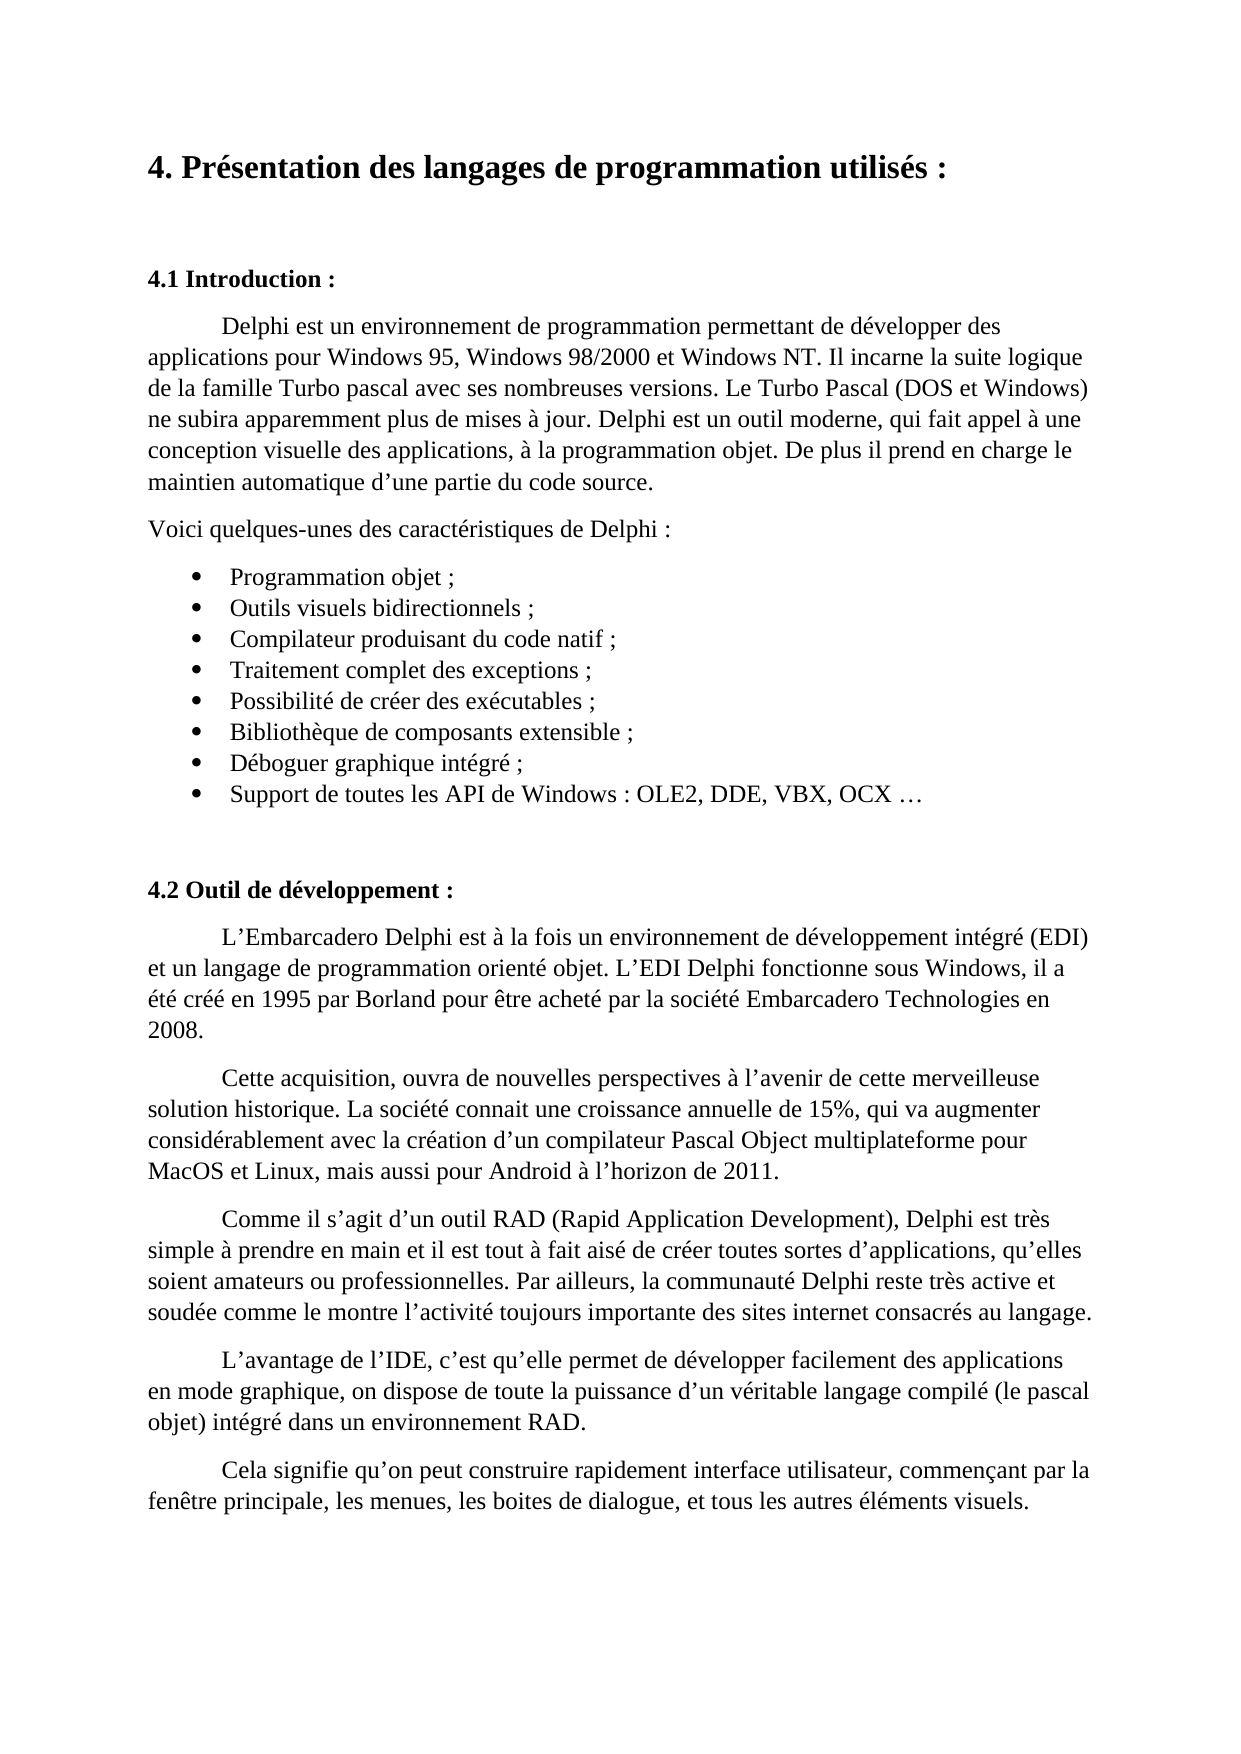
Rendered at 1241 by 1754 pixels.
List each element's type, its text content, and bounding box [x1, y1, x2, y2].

text Cela signifie qu’on peut construire rapidement interface utilisateur, commençant par la fenêtre principale, les menues, les boites de dialogue, et tous les autres éléments visuels. [148, 1455, 1093, 1514]
list Bibliothèque de composants extensible ; [192, 717, 1093, 746]
text Voici quelques-unes des caractéristiques de Delphi : [148, 514, 1093, 543]
text Delphi est un environnement de programmation permettant de développer des applications pour Windows 95, Windows 98/2000 et Windows NT. Il incarne la suite logique de la famille Turbo pascal avec ses nombreuses versions. Le Turbo Pascal (DOS et Windows) ne subira apparemment plus de mises à jour. Delphi est un outil moderne, qui fait appel à une conception visuelle des applications, à la programmation objet. De plus il prend en charge le maintien automatique d’une partie du code source. [148, 311, 1093, 495]
list Déboguer graphique intégré ; [192, 748, 1093, 777]
text Cette acquisition, ouvra de nouvelles perspectives à l’avenir de cette merveilleuse solution historique. La société connait une croissance annuelle de 15%, qui va augmenter considérablement avec la création d’un compilateur Pascal Object multiplateforme pour MacOS et Linux, mais aussi pour Android à l’horizon de 2011. [148, 1063, 1093, 1185]
list Programmation objet ; [192, 562, 1093, 591]
text L’avantage de l’IDE, c’est qu’elle permet de développer facilement des applications en mode graphique, on dispose de toute la puissance d’un véritable langage compilé (le pascal objet) intégré dans un environnement RAD. [148, 1345, 1093, 1436]
text 4. Présentation des langages de programmation utilisés : [148, 148, 1093, 186]
text Comme il s’agit d’un outil RAD (Rapid Application Development), Delphi est très simple à prendre en main et il est tout à fait aisé de créer toutes sortes d’applications, qu’elles soient amateurs ou professionnelles. Par ailleurs, la communauté Delphi reste très active et soudée comme le montre l’activité toujours importante des sites internet consacrés au langage. [148, 1204, 1093, 1326]
list Support de toutes les API de Windows : OLE2, DDE, VBX, OCX … [192, 779, 1093, 808]
text L’Embarcadero Delphi est à la fois un environnement de développement intégré (EDI) et un langage de programmation orienté objet. L’EDI Delphi fonctionne sous Windows, il a été créé en 1995 par Borland pour être acheté par la société Embarcadero Technologies en 2008. [148, 922, 1093, 1044]
list Traitement complet des exceptions ; [192, 655, 1093, 684]
list Outils visuels bidirectionnels ; [192, 593, 1093, 622]
list Possibilité de créer des exécutables ; [192, 686, 1093, 715]
text 4.1 Introduction : [148, 264, 1093, 292]
text 4.2 Outil de développement : [148, 875, 1093, 903]
list Compilateur produisant du code natif ; [192, 624, 1093, 653]
